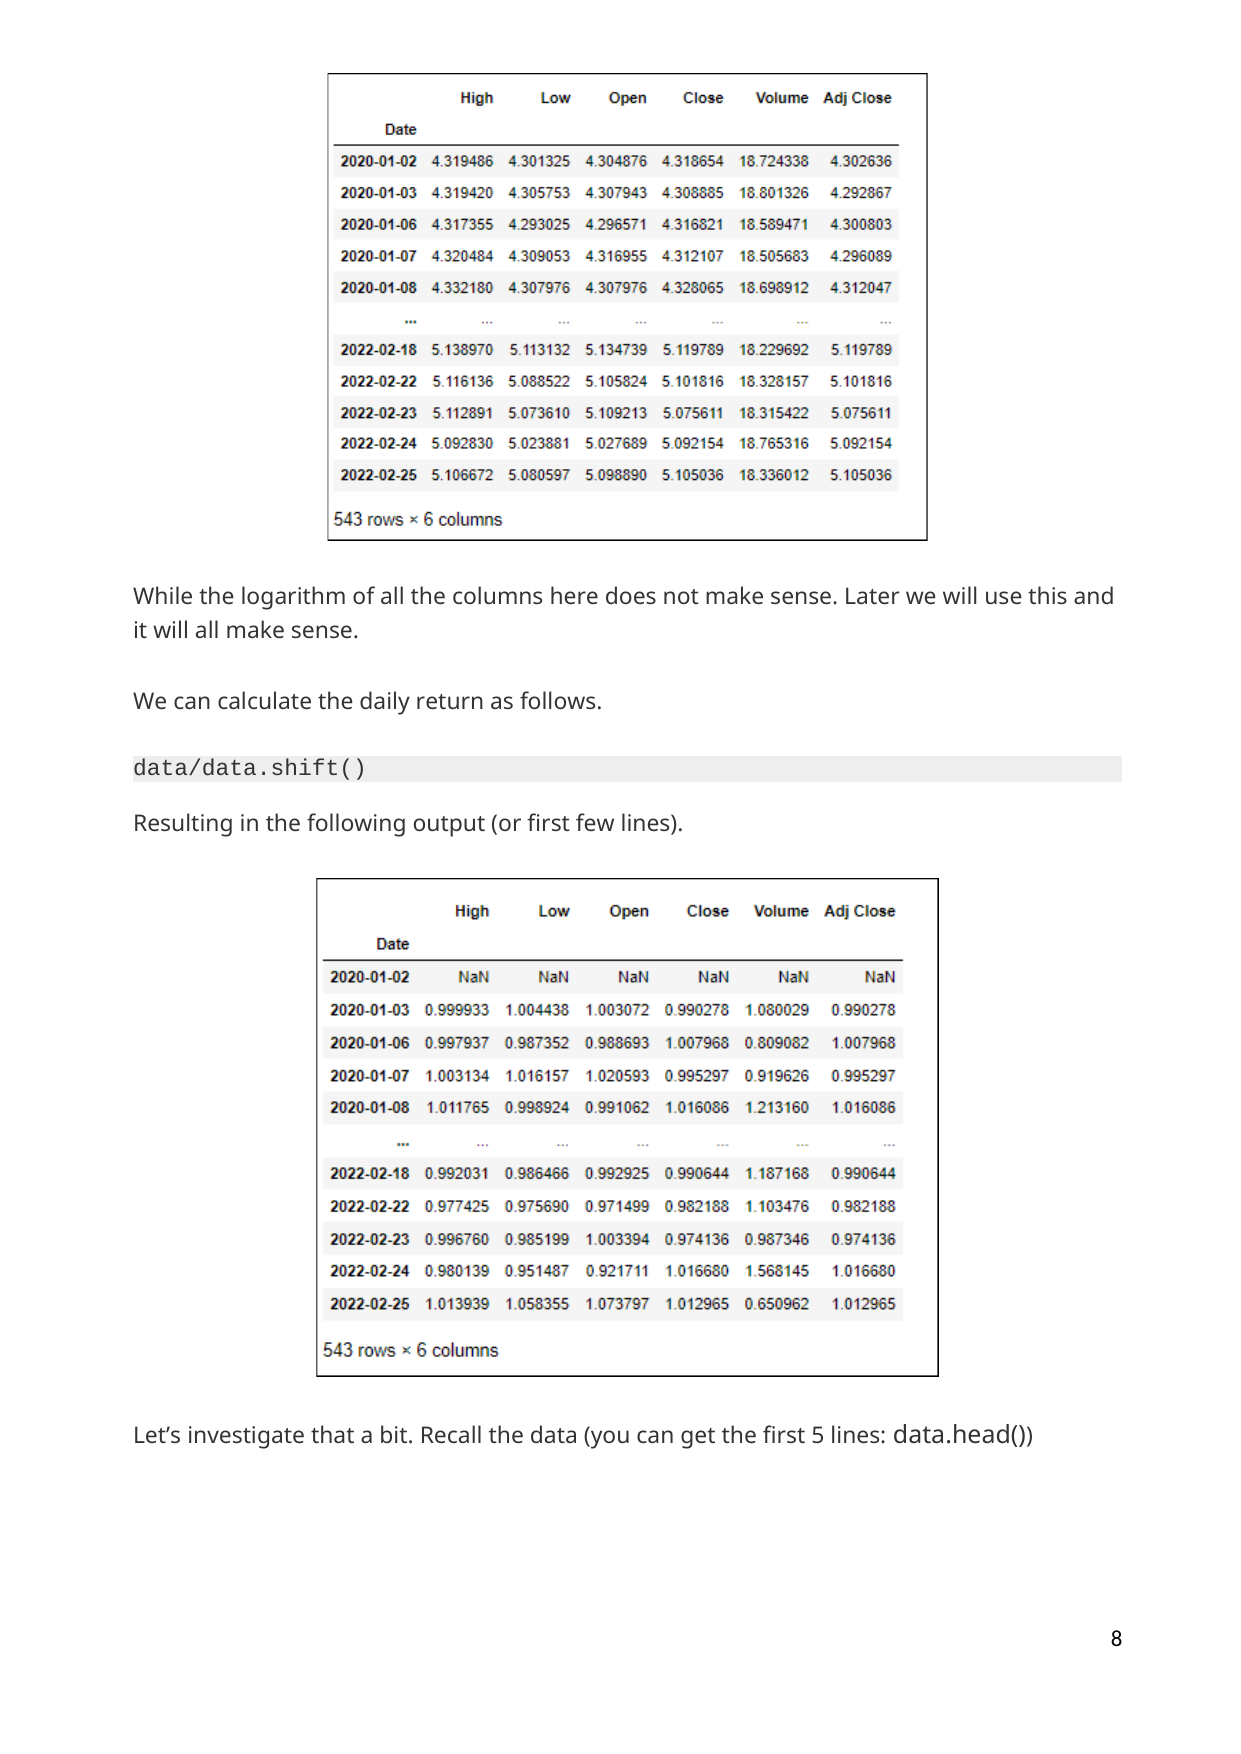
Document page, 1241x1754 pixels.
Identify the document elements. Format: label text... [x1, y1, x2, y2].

text Resulting in the following output (or first few lines). [133, 807, 1122, 839]
text Let’s investigate that a bit. Recall the data (you can get the first 5 lines: data.head()) [133, 1416, 1122, 1450]
text While the logarithm of all the columns here does not make sense. Later we will use this and it will all make sense. [133, 580, 1122, 645]
text data/data.shift() [133, 756, 1122, 782]
text We can calculate the daily return as follows. [133, 685, 1122, 716]
picture [316, 878, 939, 1377]
picture [327, 73, 928, 541]
